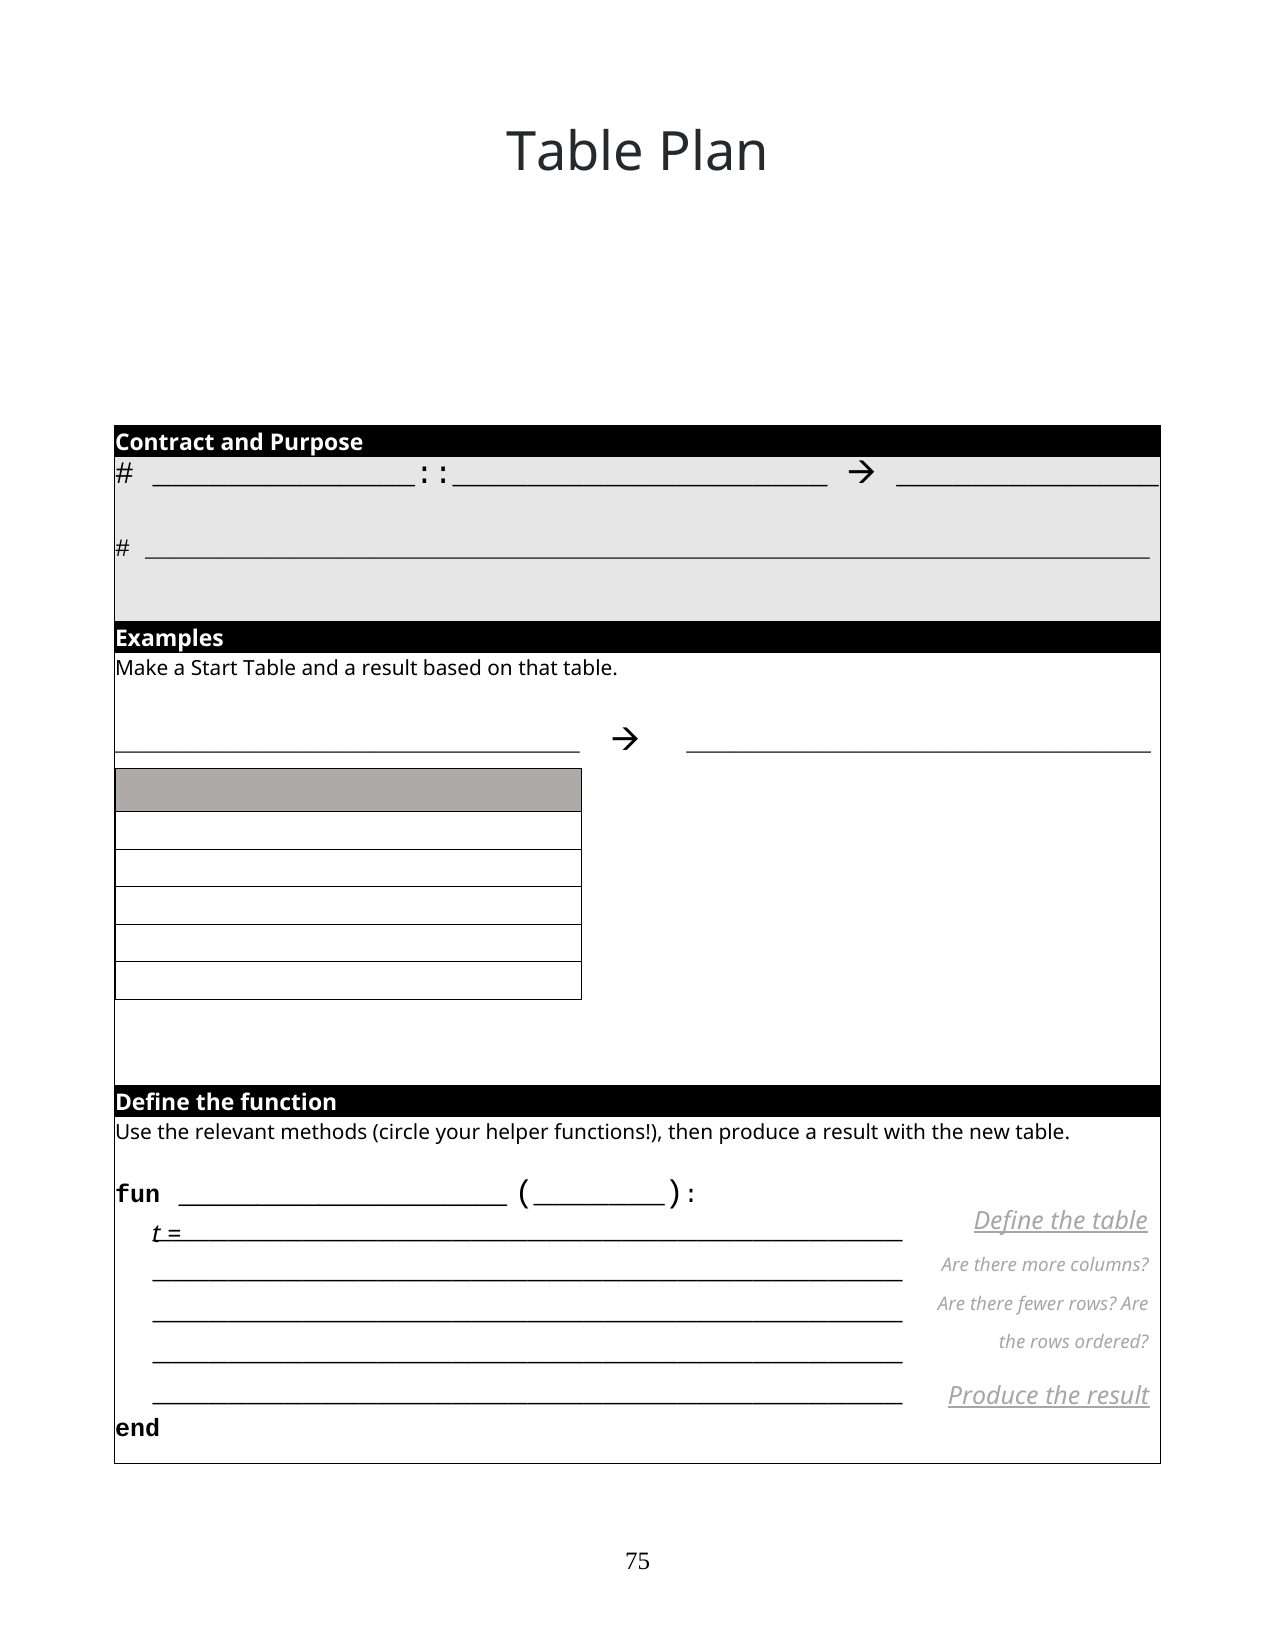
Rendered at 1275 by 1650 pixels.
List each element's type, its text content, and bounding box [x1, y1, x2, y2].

table_cell Examples Make a Start Table and a result based on that table. _______________________________ _______________________________ [115, 653, 1160, 1084]
table_cell Define the function Use the relevant methods (circle your helper functions!), then produce a result with the new table. fun _____________________ (_______): ________________________________________ ________________________________________ ________________________________________ ________________________________________ ________________________________________ end [115, 1117, 1160, 1463]
table_header Contract and Purpose # ______________::____________________ ______________ # ___________________________________________________________________ [115, 457, 1160, 621]
subtitle Table Plan [112, 112, 1162, 186]
